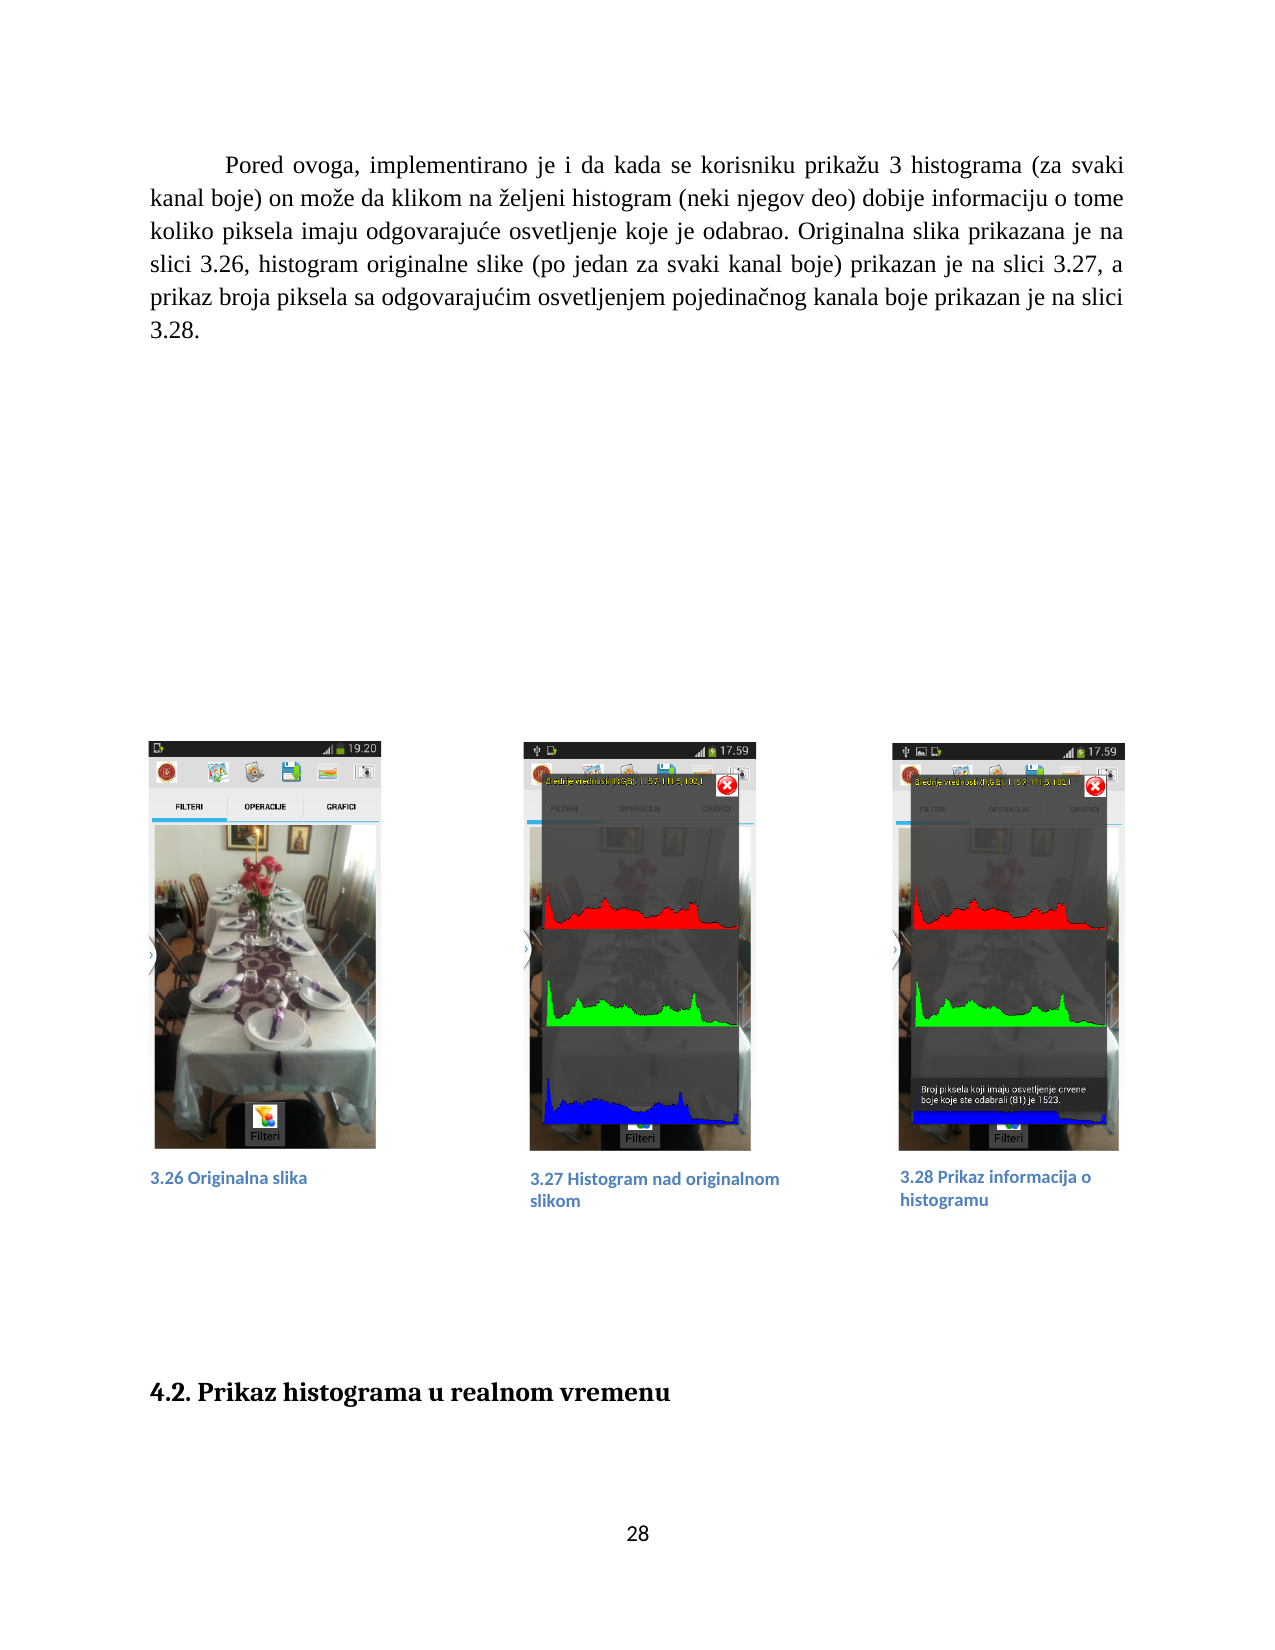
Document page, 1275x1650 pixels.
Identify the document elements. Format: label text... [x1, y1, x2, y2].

text Pored ovoga, implementirano je i da kada se korisniku prikažu 3 histograma (za svaki kanal boje) on može da klikom na željeni histogram (neki njegov deo) dobije informaciju o tome koliko piksela imaju odgovarajuće osvetljenje koje je odabrao. Originalna slika prikazana je na slici 3.26, histogram originalne slike (po jedan za svaki kanal boje) prikazan je na slici 3.27, a prikaz broja piksela sa odgovarajućim osvetljenjem pojedinačnog kanala boje prikazan je na slici 3.28. [150, 150, 1125, 344]
picture [892, 743, 1125, 1157]
subtitle Prikaz histograma u realnom vremenu [150, 1377, 1125, 1408]
picture [148, 741, 382, 1155]
picture [523, 742, 757, 1157]
